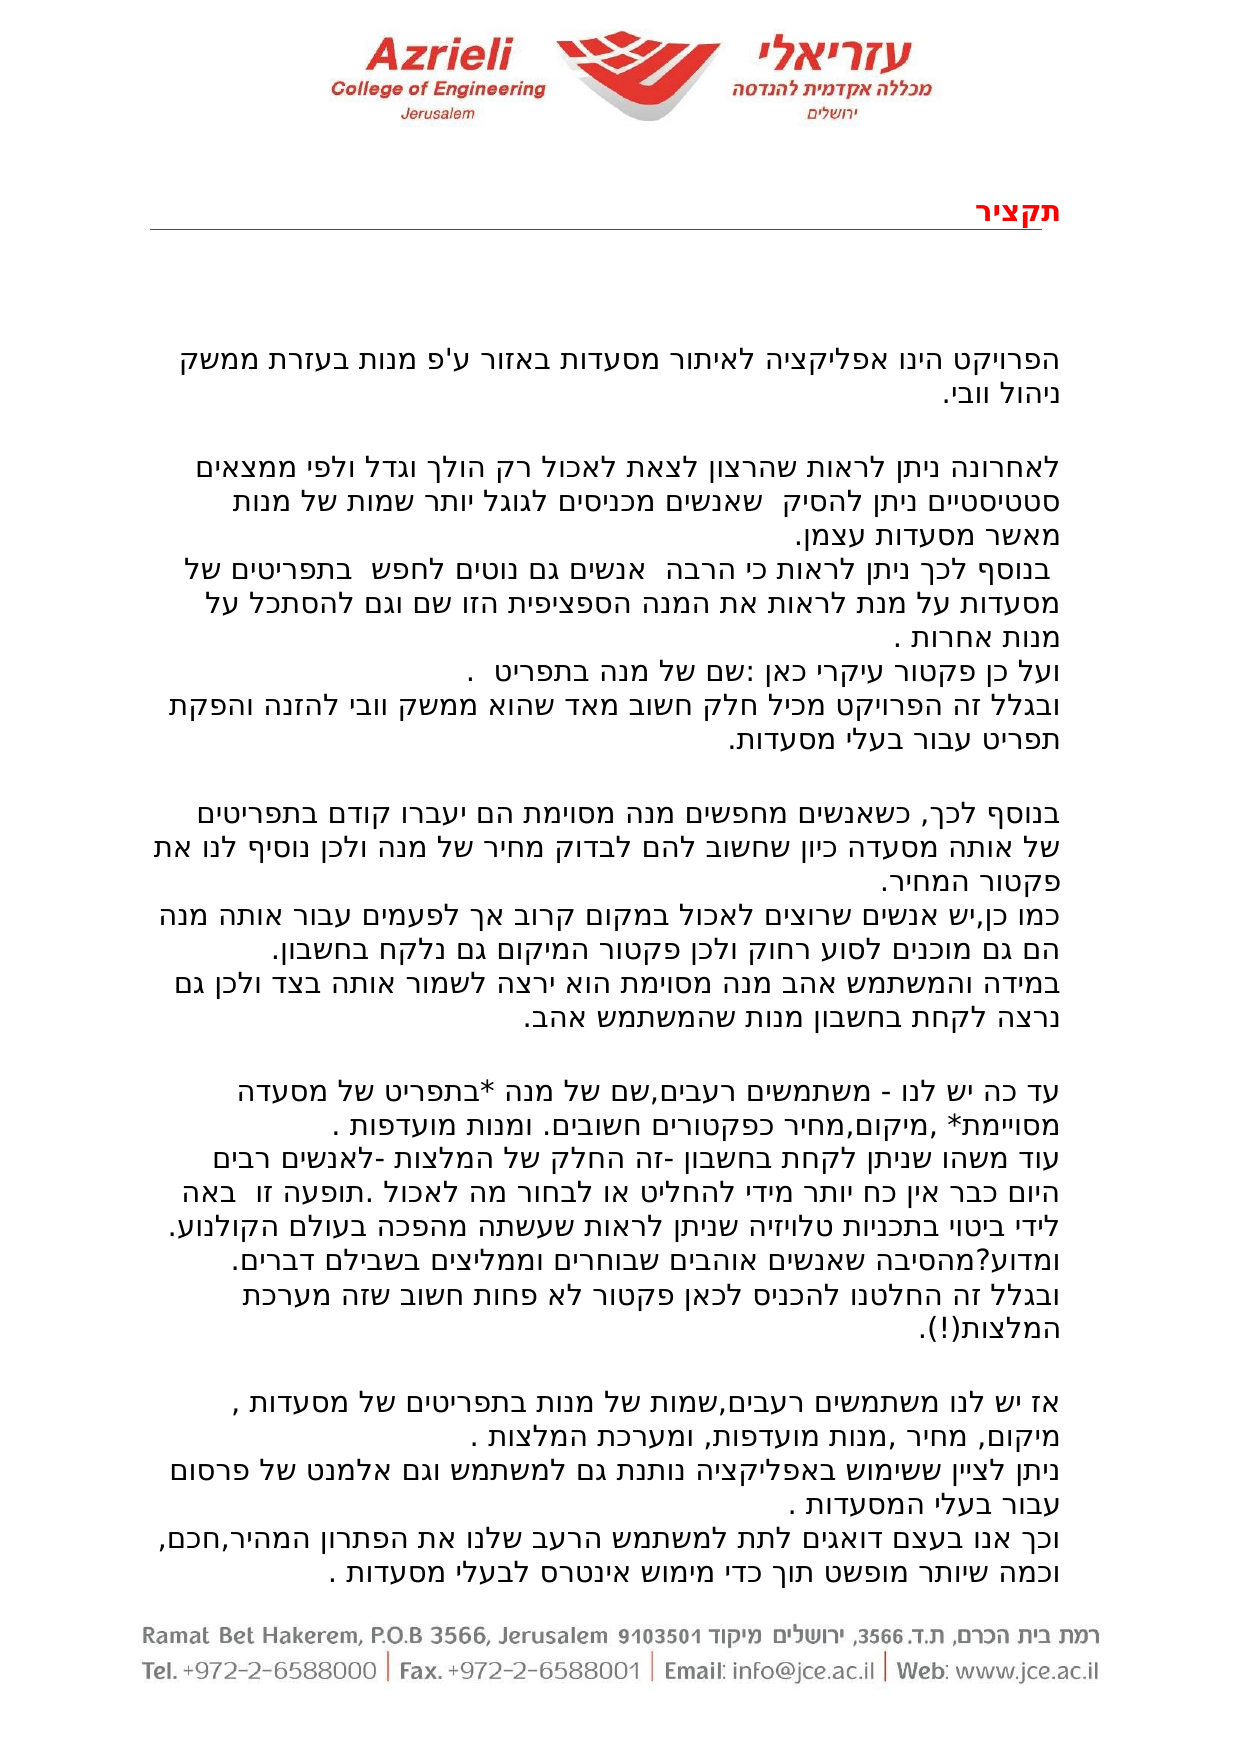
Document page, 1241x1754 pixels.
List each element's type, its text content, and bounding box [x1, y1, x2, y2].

subtitle לאחרונה ניתן לראות שהרצון לצאת לאכול רק הולך וגדל ולפי ממצאים סטטיסטיים ניתן להסיק שאנשים מכניסים לגוגל יותר שמות של מנות מאשר מסעדות עצמן. [150, 450, 1061, 552]
subtitle ניתן לציין ששימוש באפליקציה נותנת גם למשתמש וגם אלמנט של פרסום עבור בעלי המסעדות . [150, 1454, 1061, 1522]
subtitle ועל כן פקטור עיקרי כאן :שם של מנה בתפריט . [150, 654, 1061, 688]
subtitle בנוסף לכך ניתן לראות כי הרבה אנשים גם נוטים לחפש בתפריטים של מסעדות על מנת לראות את המנה הספציפית הזו שם וגם להסתכל על מנות אחרות . [150, 552, 1061, 654]
subtitle אז יש לנו משתמשים רעבים,שמות של מנות בתפריטים של מסעדות , מיקום, מחיר ,מנות מועדפות, ומערכת המלצות . [150, 1386, 1061, 1453]
subtitle בנוסף לכך, כשאנשים מחפשים מנה מסוימת הם יעברו קודם בתפריטים של אותה מסעדה כיון שחשוב להם לבדוק מחיר של מנה ולכן נוסיף לנו את פקטור המחיר. [150, 796, 1061, 898]
subtitle וכך אנו בעצם דואגים לתת למשתמש הרעב שלנו את הפתרון המהיר,חכם,וכמה שיותר מופשט תוך כדי מימוש אינטרס לבעלי מסעדות . [150, 1522, 1061, 1589]
subtitle עד כה יש לנו - משתמשים רעבים,שם של מנה *בתפריט של מסעדה מסויימת* ,מיקום,מחיר כפקטורים חשובים. ומנות מועדפות . [150, 1074, 1061, 1142]
picture [137, 1617, 1104, 1690]
subtitle במידה והמשתמש אהב מנה מסוימת הוא ירצה לשמור אותה בצד ולכן גם נרצה לקחת בחשבון מנות שהמשתמש אהב. [150, 966, 1061, 1034]
subtitle ובגלל זה הפרויקט מכיל חלק חשוב מאד שהוא ממשק וובי להזנה והפקת תפריט עבור בעלי מסעדות. [150, 688, 1061, 756]
subtitle עוד משהו שניתן לקחת בחשבון -זה החלק של המלצות -לאנשים רבים היום כבר אין כח יותר מידי להחליט או לבחור מה לאכול .תופעה זו באה לידי ביטוי בתכניות טלויזיה שניתן לראות שעשתה מהפכה בעולם הקולנוע.ומדוע?מהסיבה שאנשים אוהבים שבוחרים וממליצים בשבילם דברים. [150, 1142, 1061, 1278]
subtitle הפרויקט הינו אפליקציה לאיתור מסעדות באזור ע'פ מנות בעזרת ממשק ניהול וובי. [150, 342, 1061, 410]
subtitle כמו כן,יש אנשים שרוצים לאכול במקום קרוב אך לפעמים עבור אותה מנה הם גם מוכנים לסוע רחוק ולכן פקטור המיקום גם נלקח בחשבון. [150, 898, 1061, 966]
subtitle ובגלל זה החלטנו להכניס לכאן פקטור לא פחות חשוב שזה מערכת המלצות(!). [150, 1278, 1061, 1346]
picture [328, 28, 942, 127]
subtitle תקציר [150, 195, 1061, 229]
